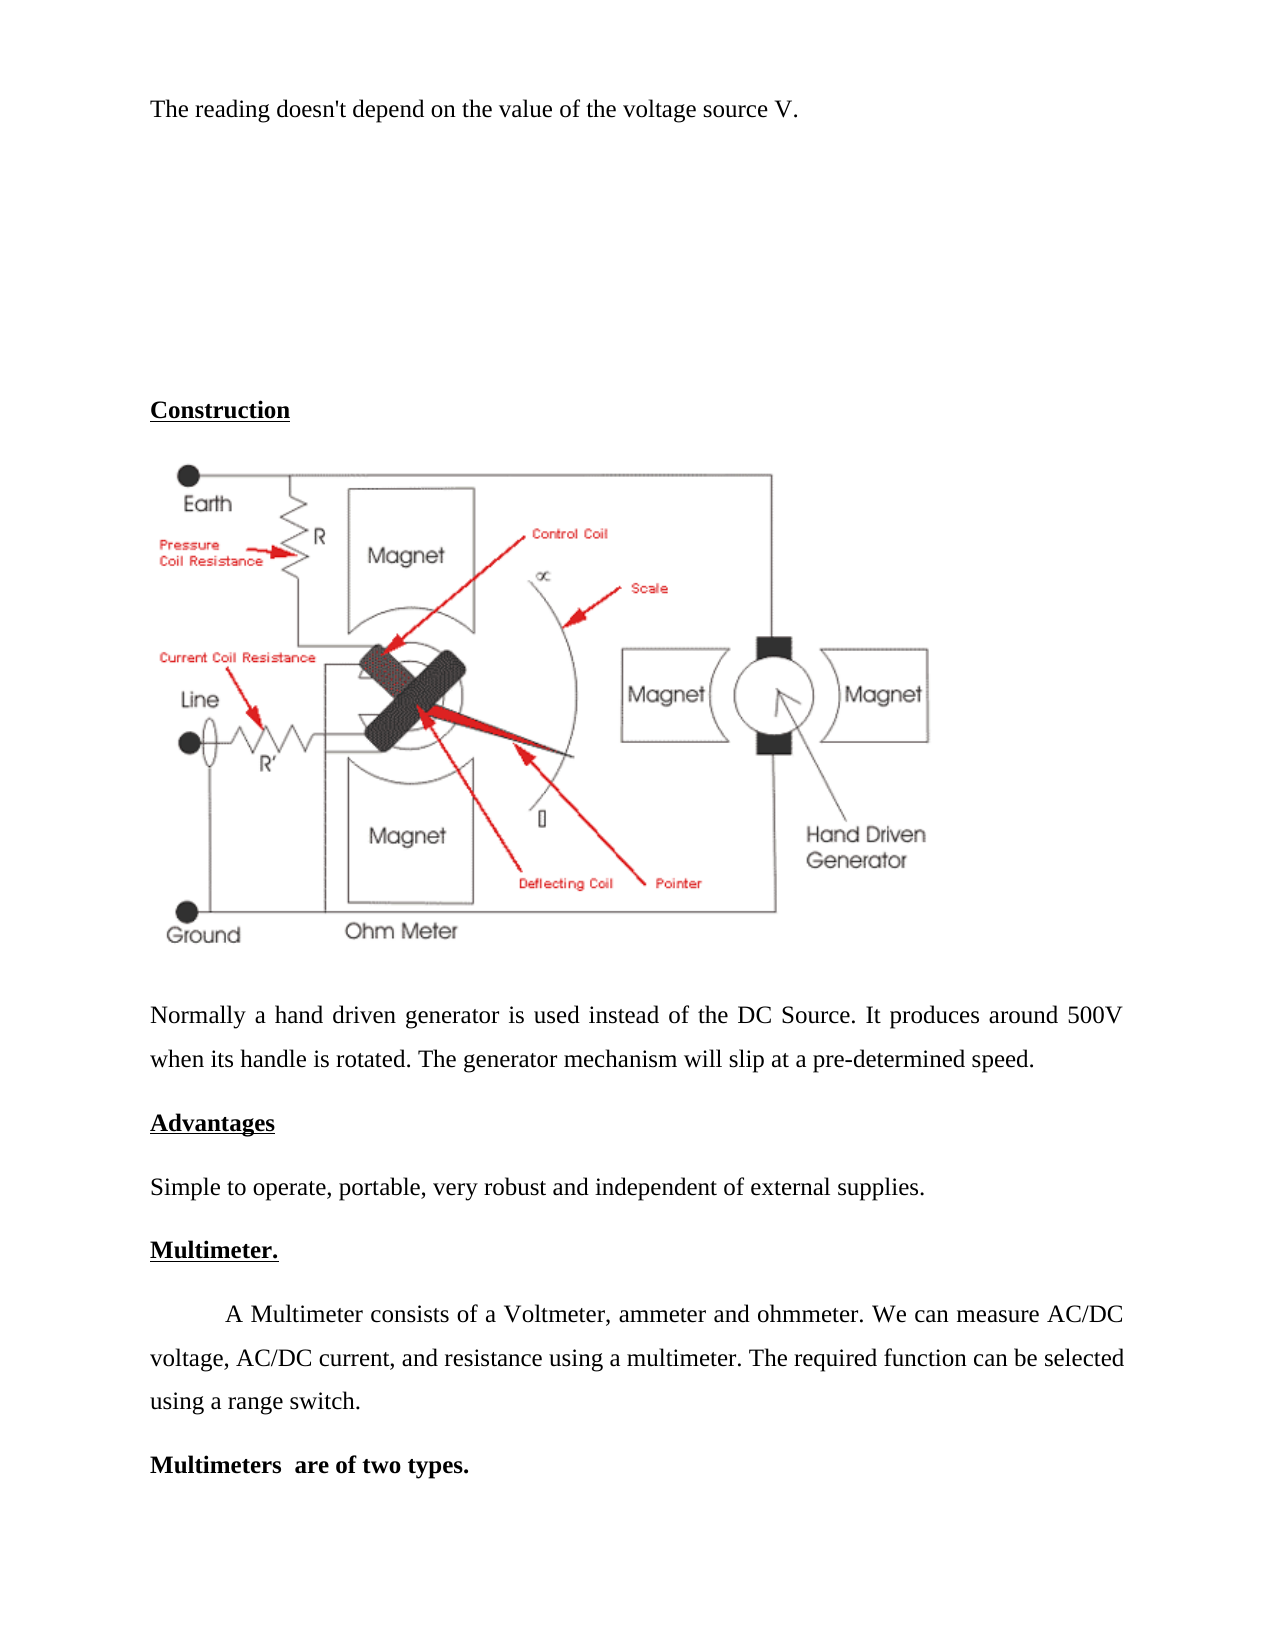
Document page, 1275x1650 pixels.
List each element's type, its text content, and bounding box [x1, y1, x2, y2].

picture [150, 438, 939, 966]
text Simple to operate, portable, very robust and independent of external supplies. [150, 1172, 1125, 1200]
text Normally a hand driven generator is used instead of the DC Source. It produces around 500V when its handle is rotated. The generator mechanism will slip at a pre-determined speed. [150, 1001, 1125, 1072]
text Construction [150, 396, 1125, 424]
text Multimeter. [150, 1236, 1125, 1264]
text Multimeters are of two types. [150, 1450, 1125, 1478]
text The reading doesn't depend on the value of the voltage source V. [150, 94, 1125, 122]
text A Multimeter consists of a Voltmeter, ammeter and ohmmeter. We can measure AC/DC voltage, AC/DC current, and resistance using a multimeter. The required function can be selected using a range switch. [150, 1299, 1125, 1414]
text Advantages [150, 1108, 1125, 1136]
